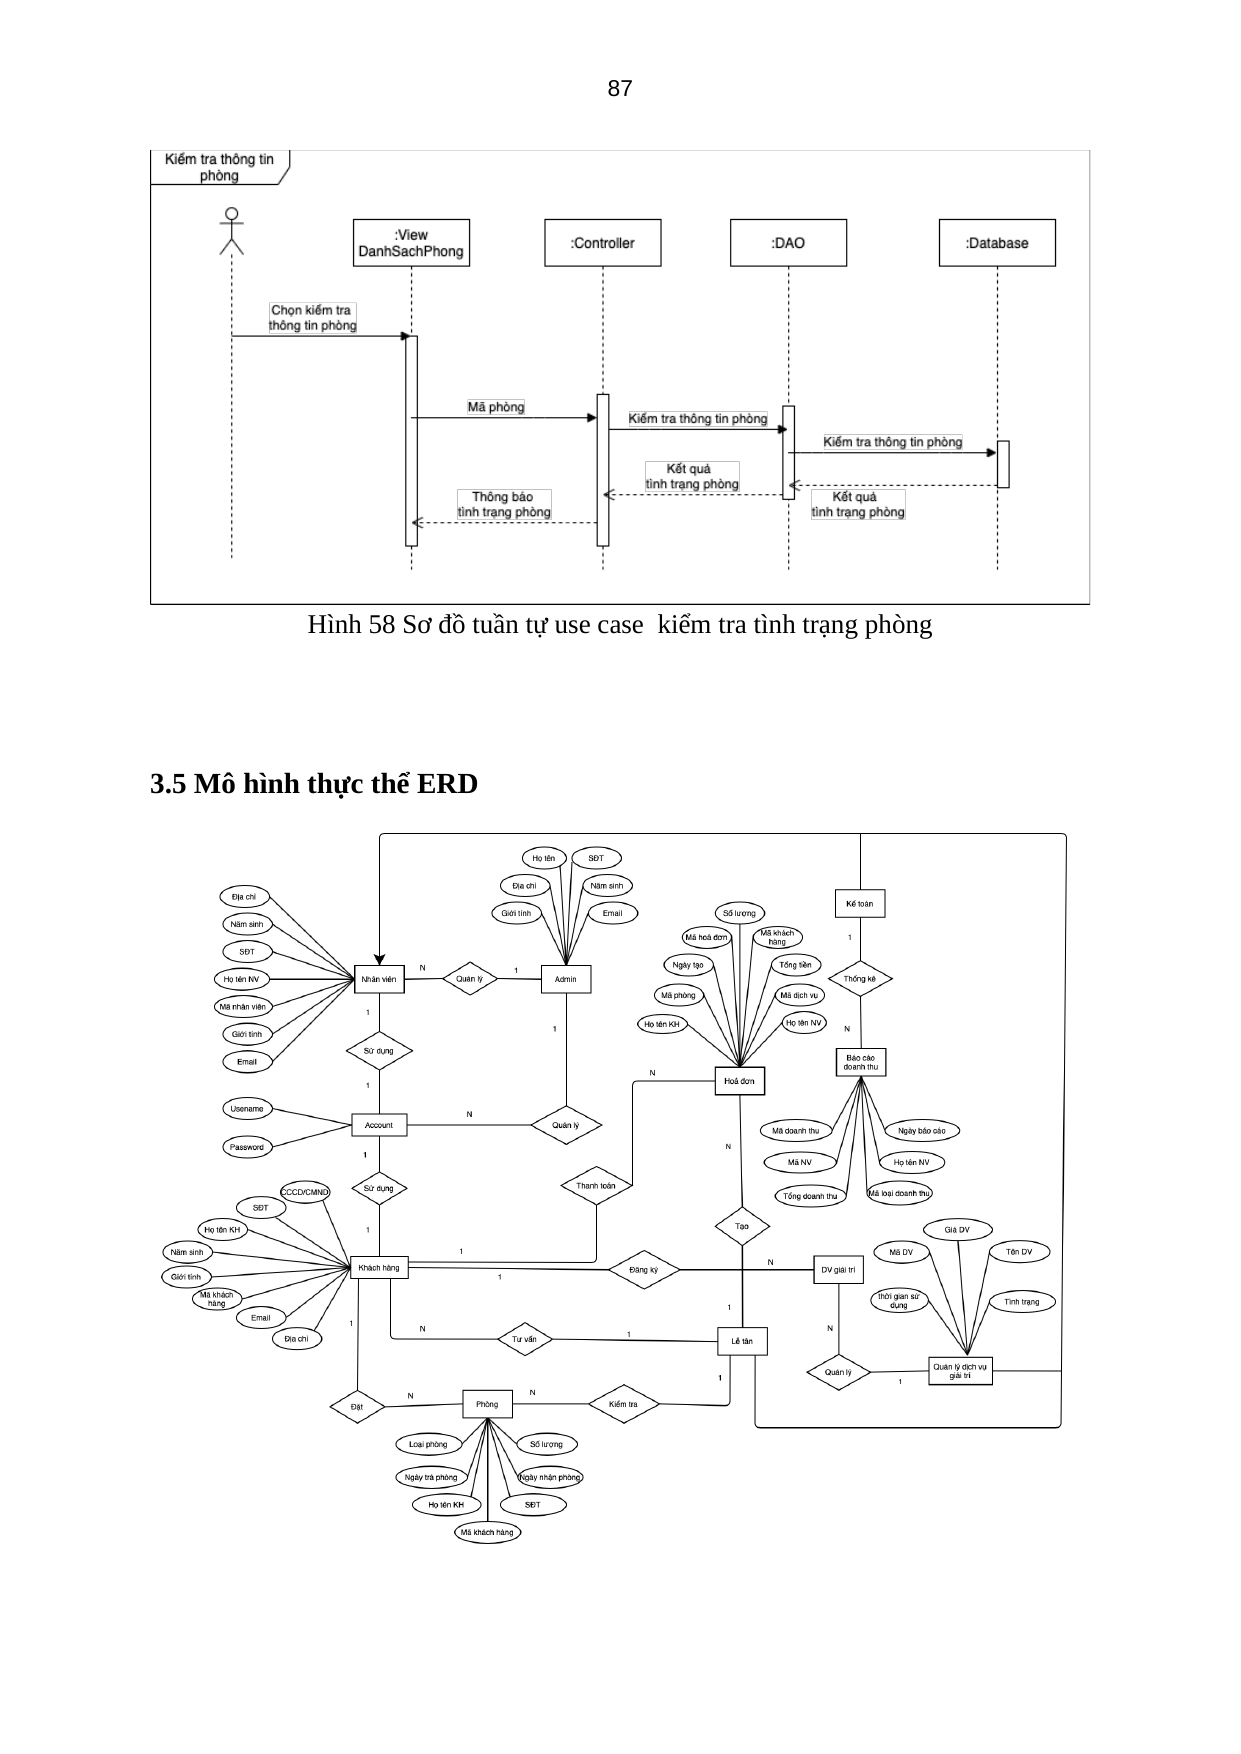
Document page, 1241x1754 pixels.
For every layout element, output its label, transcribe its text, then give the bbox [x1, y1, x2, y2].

text Hình 58 Sơ đồ tuần tự use case kiểm tra tình trạng phòng [150, 608, 1090, 639]
picture [150, 816, 1091, 1548]
picture [150, 150, 1091, 605]
text 3.5 Mô hình thực thể ERD [150, 766, 1090, 800]
